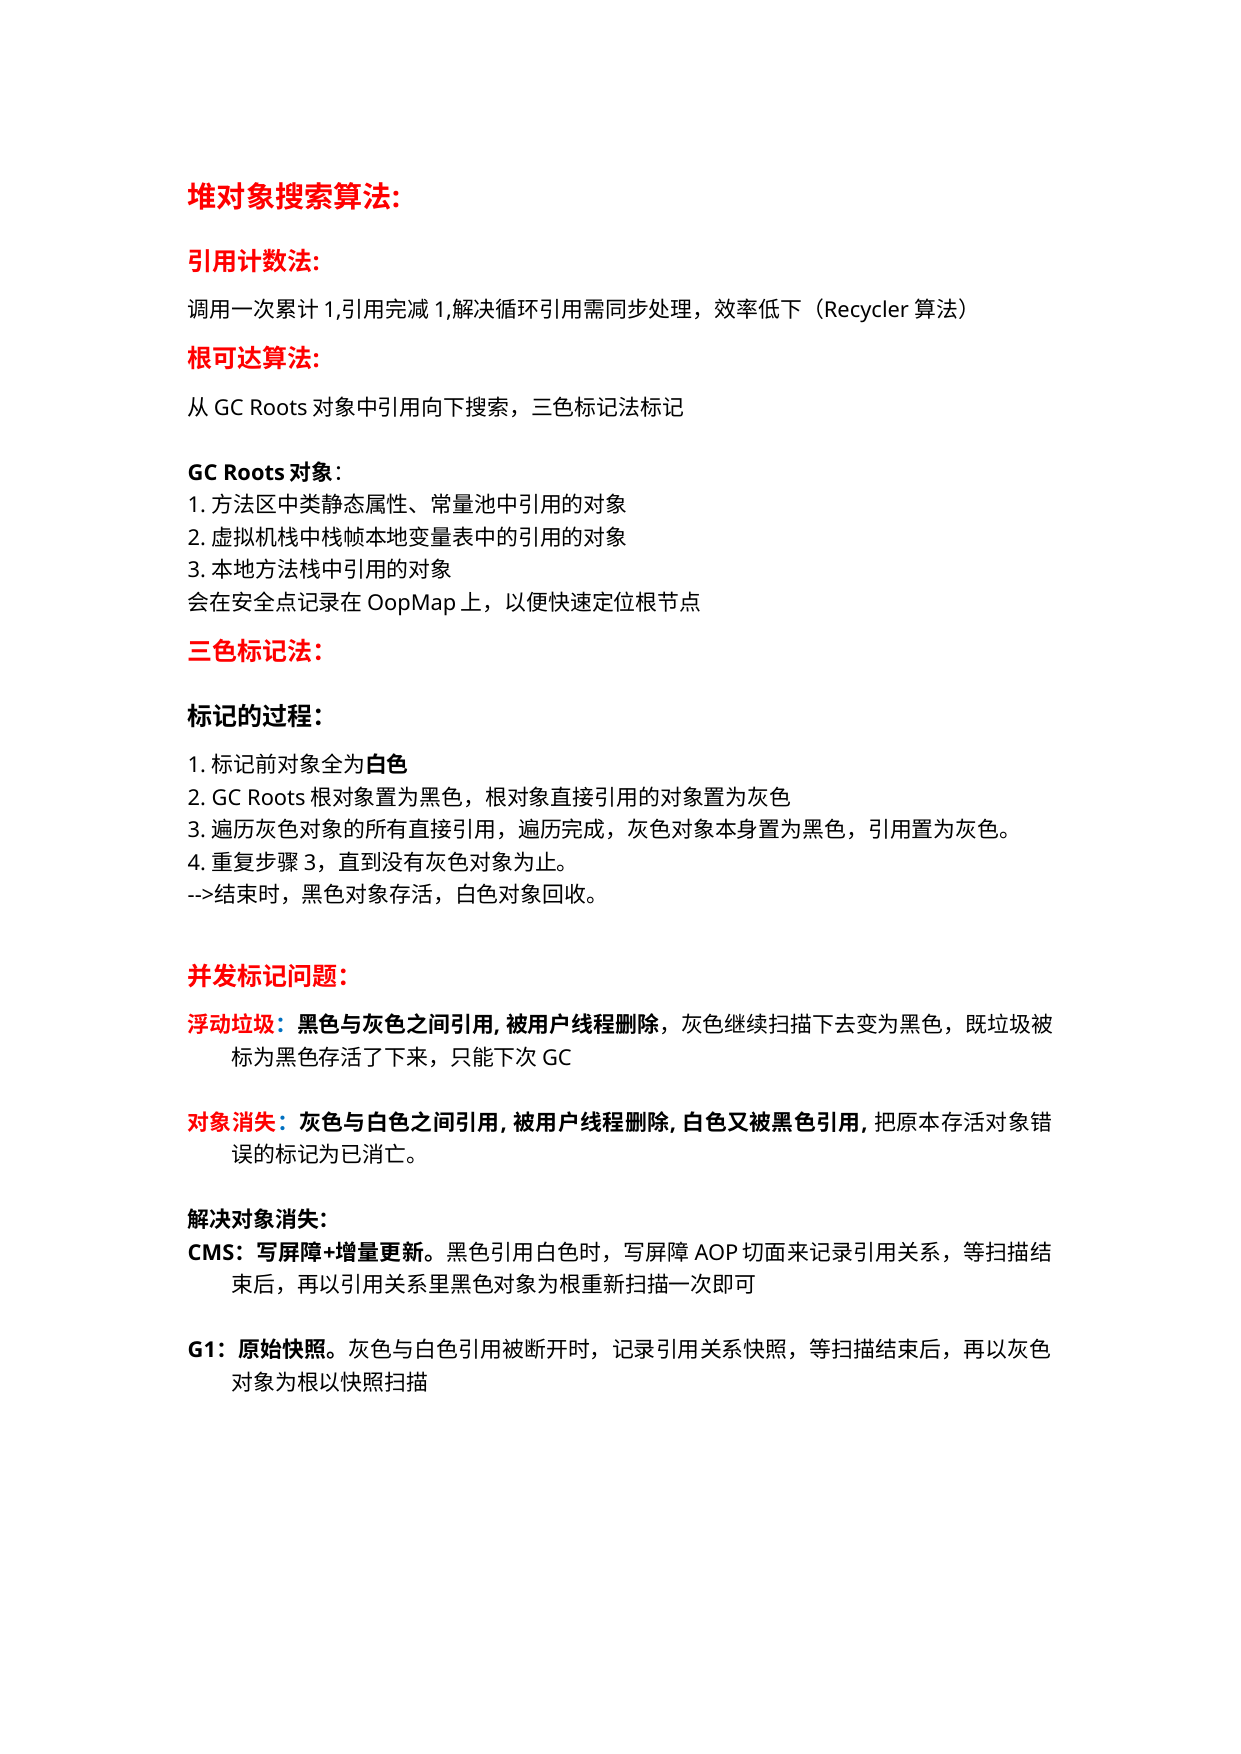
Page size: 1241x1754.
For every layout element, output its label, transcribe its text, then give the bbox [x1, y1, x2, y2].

text 三色标记法： [187, 617, 1053, 682]
text 会在安全点记录在OopMap上，以便快速定位根节点 [187, 584, 1053, 617]
text CMS：写屏障+增量更新。黑色引用白色时，写屏障AOP切面来记录引用关系，等扫描结 束后，再以引用关系里黑色对象为根重新扫描一次即可 [187, 1234, 1053, 1299]
text 标记的过程： [187, 682, 1053, 747]
text 根可达算法: [187, 324, 1053, 389]
text 对象消失：灰色与白色之间引用, 被用户线程删除, 白色又被黑色引用, 把原本存活对象错误的标记为已消亡。 [187, 1104, 1053, 1169]
list 方法区中类静态属性、常量池中引用的对象 [187, 487, 1053, 519]
text -->结束时，黑色对象存活，白色对象回收。 [187, 877, 1053, 909]
list 本地方法栈中引用的对象 [187, 552, 1053, 584]
text 3. 遍历灰色对象的所有直接引用，遍历完成，灰色对象本身置为黑色，引用置为灰色。 [187, 812, 1053, 844]
text 2. GC Roots根对象置为黑色，根对象直接引用的对象置为灰色 [187, 779, 1053, 812]
text 从GC Roots对象中引用向下搜索，三色标记法标记 [187, 389, 1053, 422]
text GC Roots对象： [187, 454, 1053, 487]
text 解决对象消失： [187, 1202, 1053, 1234]
text 并发标记问题： [187, 942, 1053, 1007]
text 1. 标记前对象全为白色 [187, 747, 1053, 779]
list 虚拟机栈中栈帧本地变量表中的引用的对象 [187, 519, 1053, 552]
text 4. 重复步骤3，直到没有灰色对象为止。 [187, 844, 1053, 877]
text 调用一次累计1,引用完减1,解决循环引用需同步处理，效率低下（Recycler 算法） [187, 292, 1053, 324]
text 堆对象搜索算法: [187, 162, 1053, 227]
text G1：原始快照。灰色与白色引用被断开时，记录引用关系快照，等扫描结束后，再以灰色 对象为根以快照扫描 [187, 1332, 1053, 1397]
text 浮动垃圾：黑色与灰色之间引用, 被用户线程删除，灰色继续扫描下去变为黑色，既垃圾被标为黑色存活了下来，只能下次GC [187, 1007, 1053, 1072]
text 引用计数法: [187, 227, 1053, 292]
